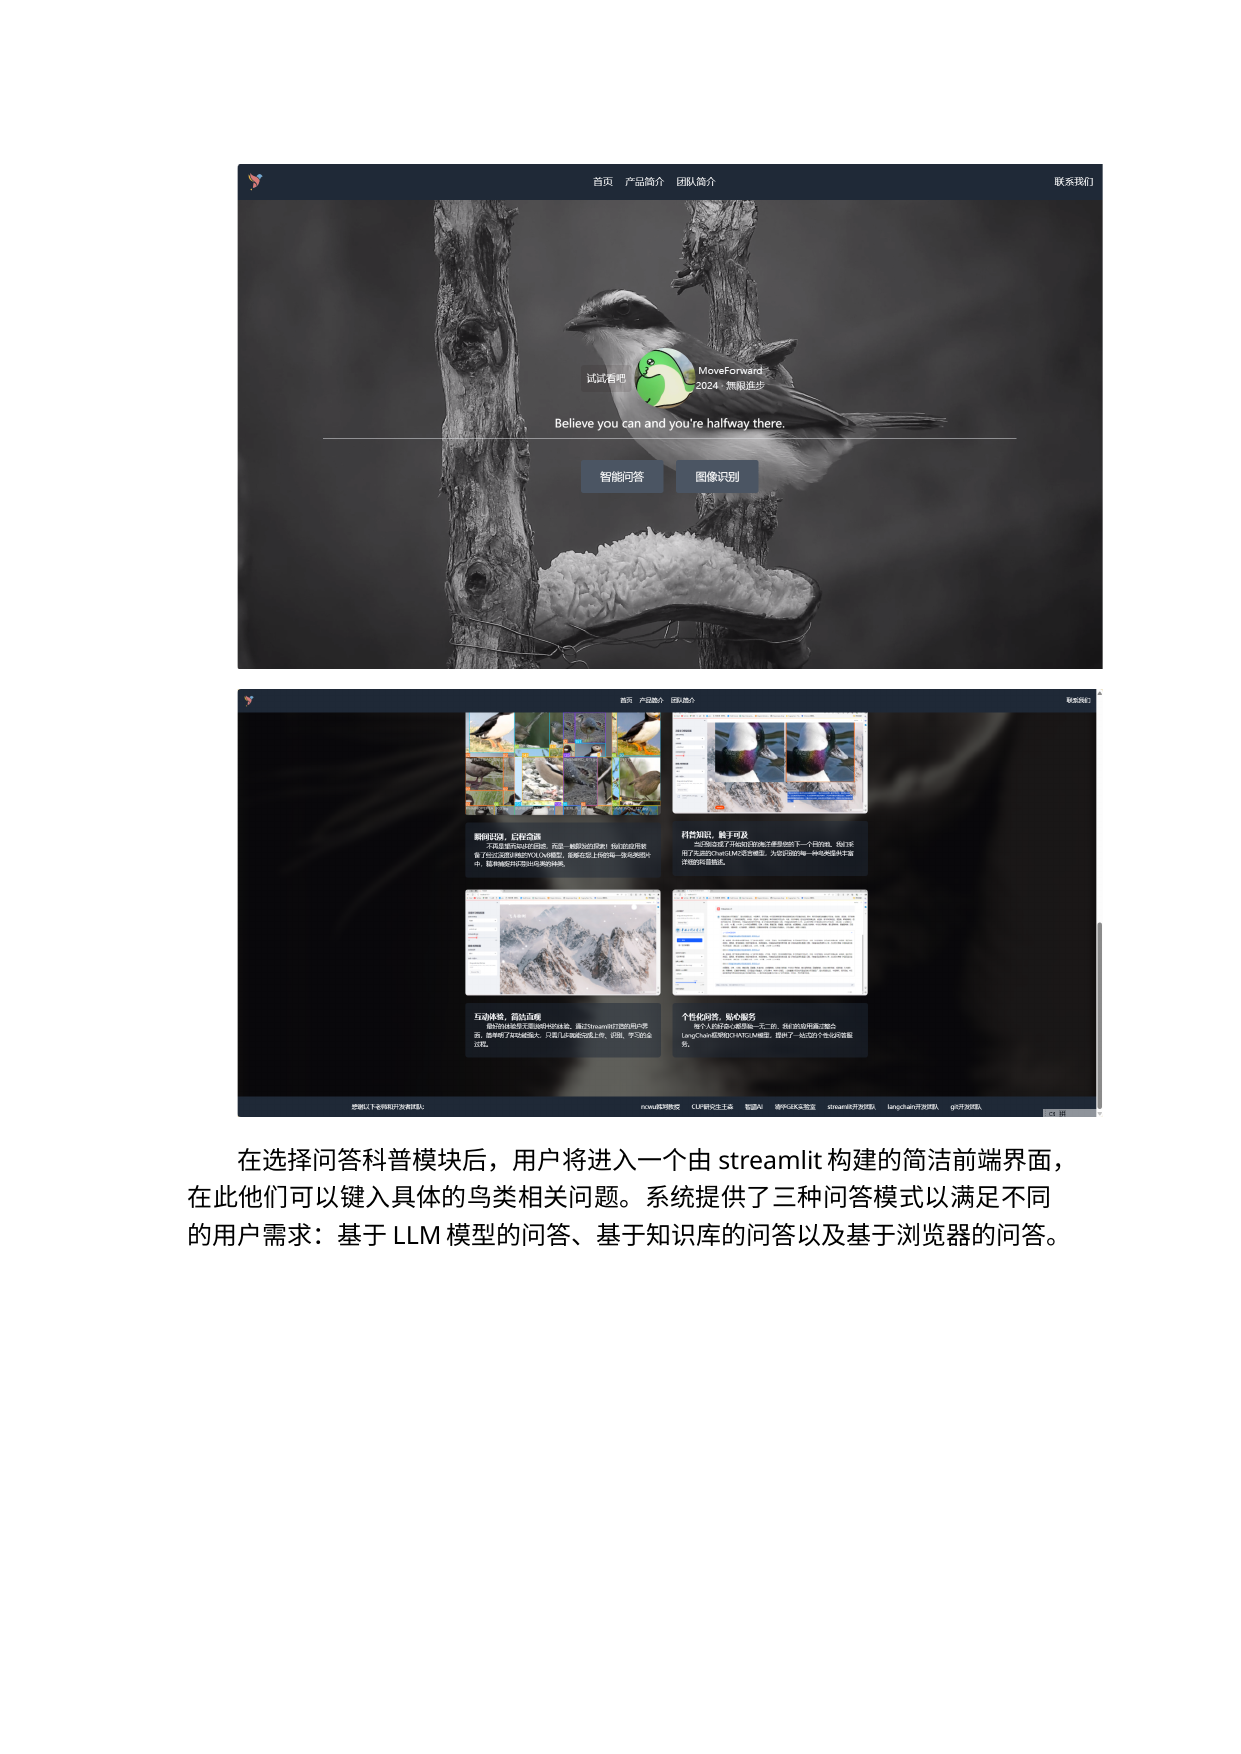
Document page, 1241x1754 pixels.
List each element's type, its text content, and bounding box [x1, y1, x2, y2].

picture [237, 164, 1103, 669]
text 在选择问答科普模块后，用户将进入一个由streamlit构建的简洁前端界面，在此他们可以键入具体的鸟类相关问题。系统提供了三种问答模式以满足不同的用户需求：基于LLM模型的问答、基于知识库的问答以及基于浏览器的问答。 [187, 1139, 1053, 1252]
picture [237, 689, 1103, 1117]
